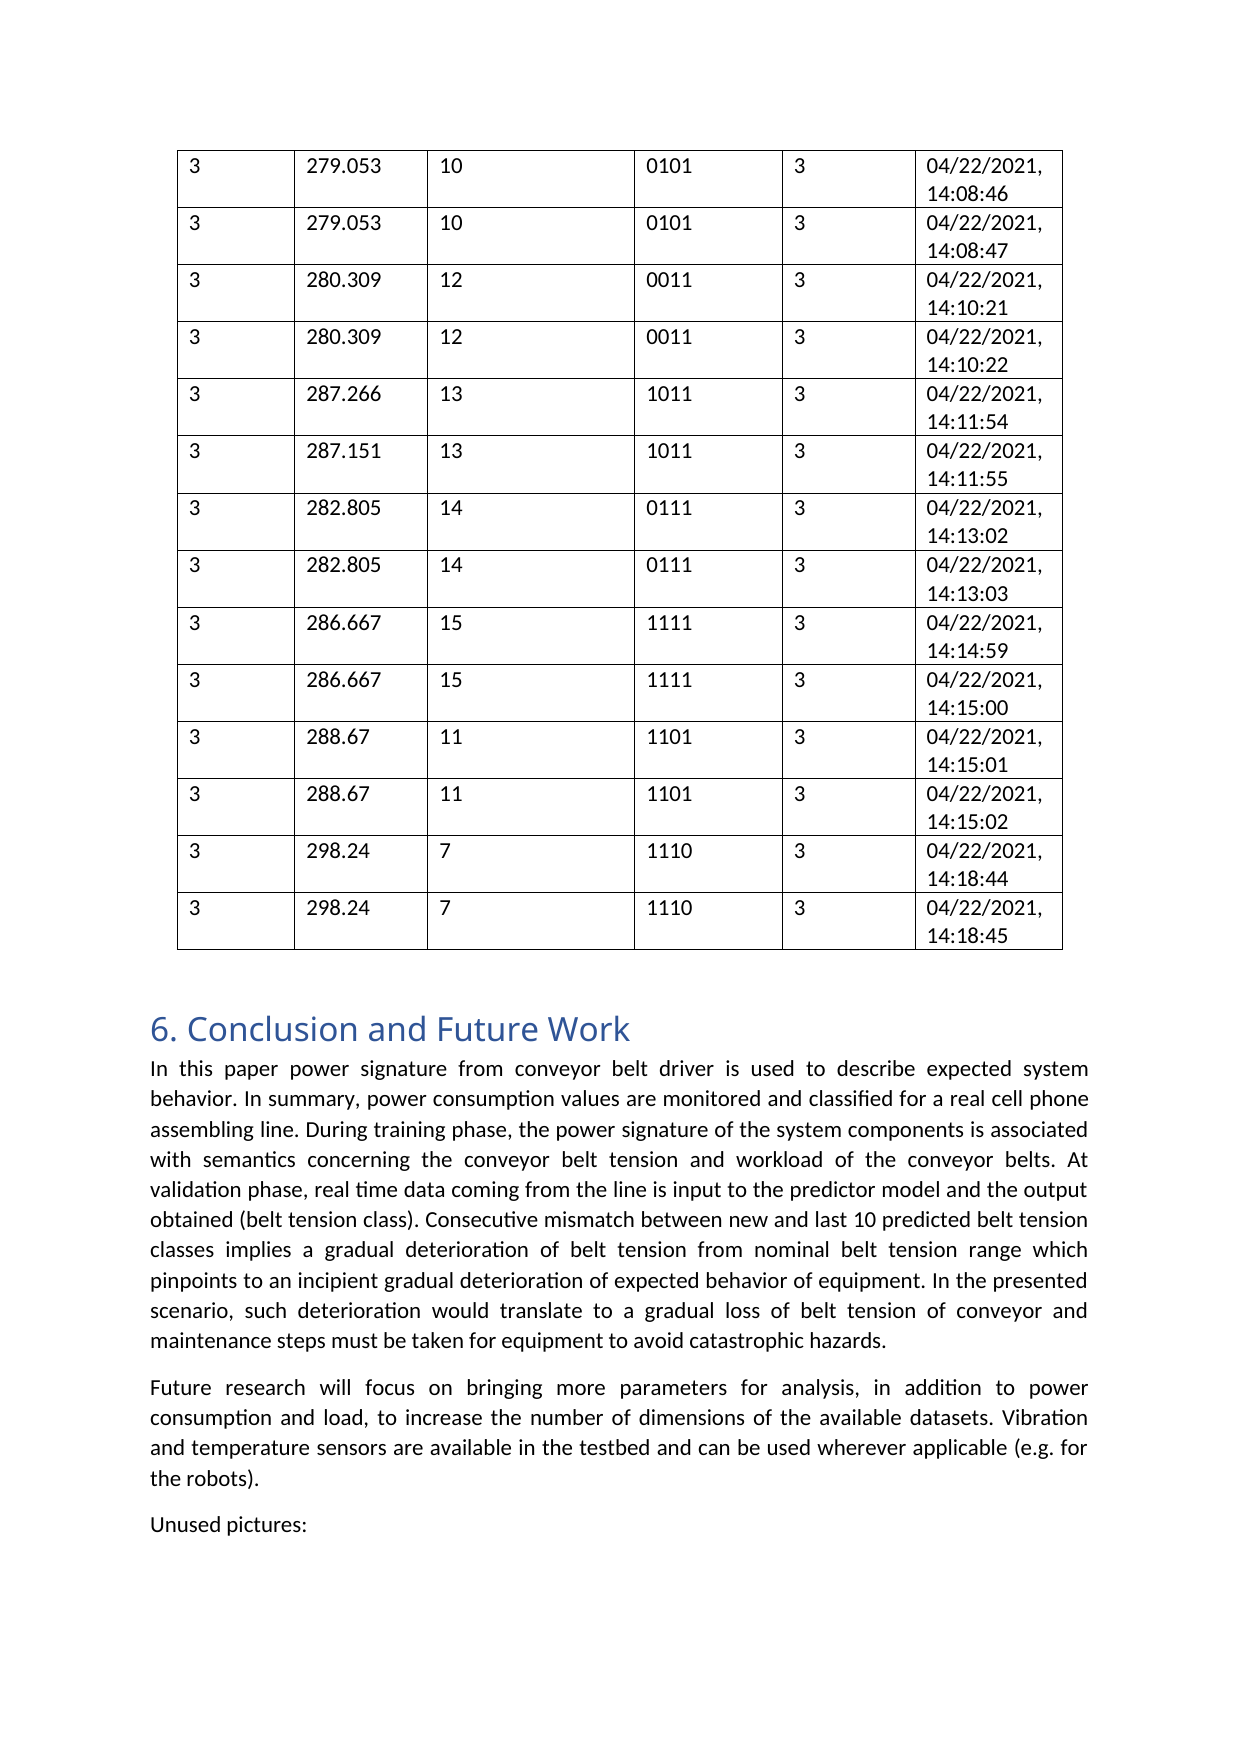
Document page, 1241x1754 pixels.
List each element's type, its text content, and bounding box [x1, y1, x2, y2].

table_cell 3 [783, 551, 915, 607]
table_cell 287.266 [295, 379, 427, 435]
table_cell 3 [178, 436, 294, 492]
table_cell 3 [783, 665, 915, 721]
text Unused pictures: [150, 1511, 1090, 1539]
table_cell 3 [783, 836, 915, 892]
table_cell 04/22/2021, 14:15:00 [916, 665, 1062, 721]
table_cell 13 [428, 379, 634, 435]
table_cell 280.309 [295, 322, 427, 378]
table_cell 04/22/2021, 14:11:55 [916, 436, 1062, 492]
table_cell 287.151 [295, 436, 427, 492]
table_cell 1111 [635, 608, 782, 664]
table_cell 1110 [635, 893, 782, 949]
table_cell 0101 [635, 208, 782, 264]
table_cell 3 [178, 551, 294, 607]
table_cell 288.67 [295, 722, 427, 778]
table_cell 3 [178, 265, 294, 321]
table_cell 282.805 [295, 551, 427, 607]
table_cell 3 [178, 208, 294, 264]
table_cell 04/22/2021, 14:14:59 [916, 608, 1062, 664]
table_cell 15 [428, 665, 634, 721]
table_cell 3 [178, 722, 294, 778]
table_cell 13 [428, 436, 634, 492]
table_cell 3 [783, 379, 915, 435]
table_cell 15 [428, 608, 634, 664]
table_cell 04/22/2021, 14:13:02 [916, 494, 1062, 549]
table_cell 0111 [635, 494, 782, 549]
table_cell 11 [428, 779, 634, 835]
table_cell 3 [783, 151, 915, 207]
table_cell 3 [178, 893, 294, 949]
table_cell 14 [428, 551, 634, 607]
table_cell 279.053 [295, 151, 427, 207]
table_cell 3 [178, 608, 294, 664]
table_cell 288.67 [295, 779, 427, 835]
table_cell 1101 [635, 779, 782, 835]
table_cell 1011 [635, 436, 782, 492]
table_cell 04/22/2021, 14:18:45 [916, 893, 1062, 949]
table_cell 04/22/2021, 14:08:47 [916, 208, 1062, 264]
table_cell 1111 [635, 665, 782, 721]
table_cell 282.805 [295, 494, 427, 549]
table_cell 10 [428, 208, 634, 264]
table_cell 1011 [635, 379, 782, 435]
text In this paper power signature from conveyor belt driver is used to describe expected system behavior. In summary, power consumption values are monitored and classified for a real cell phone assembling line. During training phase, the power signature of the system components is associated with semantics concerning the conveyor belt tension and workload of the conveyor belts. At validation phase, real time data coming from the line is input to the predictor model and the output obtained (belt tension class). Consecutive mismatch between new and last 10 predicted belt tension classes implies a gradual deterioration of belt tension from nominal belt tension range which pinpoints to an incipient gradual deterioration of expected behavior of equipment. In the presented scenario, such deterioration would translate to a gradual loss of belt tension of conveyor and maintenance steps must be taken for equipment to avoid catastrophic hazards. [150, 1054, 1090, 1354]
table_cell 3 [783, 494, 915, 549]
table_cell 298.24 [295, 836, 427, 892]
table_cell 3 [178, 665, 294, 721]
table_cell 14 [428, 494, 634, 549]
table_cell 280.309 [295, 265, 427, 321]
table_cell 04/22/2021, 14:18:44 [916, 836, 1062, 892]
text Future research will focus on bringing more parameters for analysis, in addition to power consumption and load, to increase the number of dimensions of the available datasets. Vibration and temperature sensors are available in the testbed and can be used wherever applicable (e.g. for the robots). [150, 1373, 1090, 1492]
table_cell 0101 [635, 151, 782, 207]
table_cell 279.053 [295, 208, 427, 264]
table_cell 0011 [635, 265, 782, 321]
table_cell 11 [428, 722, 634, 778]
table_cell 286.667 [295, 608, 427, 664]
table_cell 1101 [635, 722, 782, 778]
table_cell 3 [783, 265, 915, 321]
table_cell 3 [783, 893, 915, 949]
table_cell 3 [783, 436, 915, 492]
table_cell 7 [428, 893, 634, 949]
table_cell 3 [178, 151, 294, 207]
table_cell 3 [783, 722, 915, 778]
table_cell 12 [428, 265, 634, 321]
table_cell 04/22/2021, 14:13:03 [916, 551, 1062, 607]
table_cell 04/22/2021, 14:11:54 [916, 379, 1062, 435]
table_cell 3 [783, 779, 915, 835]
table_cell 10 [428, 151, 634, 207]
table_cell 04/22/2021, 14:15:02 [916, 779, 1062, 835]
table_cell 3 [178, 779, 294, 835]
subtitle 6. Conclusion and Future Work [150, 1005, 1090, 1051]
table_cell 3 [178, 379, 294, 435]
table_cell 04/22/2021, 14:08:46 [916, 151, 1062, 207]
table_cell 7 [428, 836, 634, 892]
table_cell 3 [178, 836, 294, 892]
table_cell 298.24 [295, 893, 427, 949]
table_cell 0111 [635, 551, 782, 607]
table_cell 04/22/2021, 14:10:21 [916, 265, 1062, 321]
table_cell 0011 [635, 322, 782, 378]
table_cell 3 [783, 208, 915, 264]
table_cell 3 [178, 322, 294, 378]
table_cell 04/22/2021, 14:10:22 [916, 322, 1062, 378]
table_cell 286.667 [295, 665, 427, 721]
table_cell 12 [428, 322, 634, 378]
table_cell 1110 [635, 836, 782, 892]
table_cell 04/22/2021, 14:15:01 [916, 722, 1062, 778]
table_cell 3 [178, 494, 294, 549]
table_cell 3 [783, 608, 915, 664]
table_cell 3 [783, 322, 915, 378]
